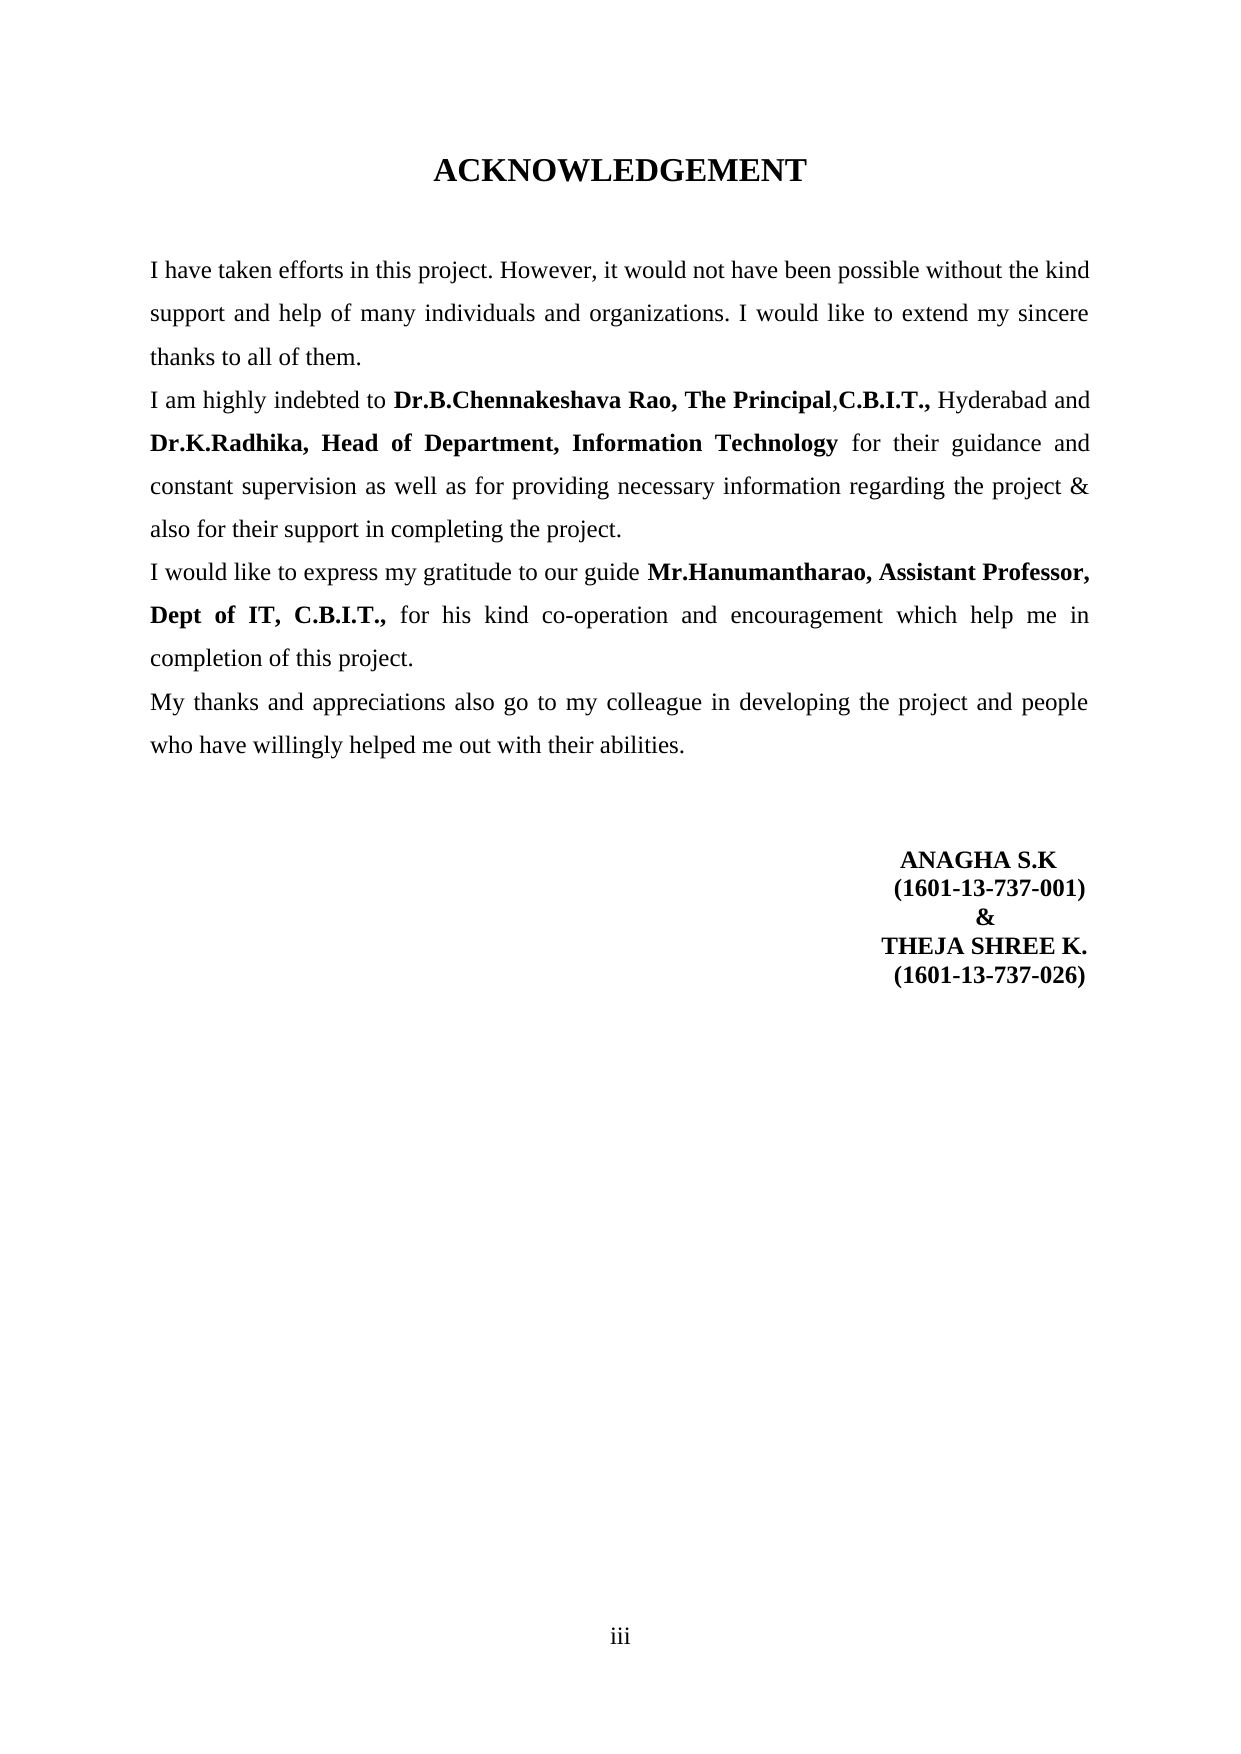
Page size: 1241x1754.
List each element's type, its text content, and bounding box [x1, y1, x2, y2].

text My thanks and appreciations also go to my colleague in developing the project and people who have willingly helped me out with their abilities. [150, 687, 1090, 758]
text I am highly indebted to Dr.B.Chennakeshava Rao, The Principal,C.B.I.T., Hyderabad and Dr.K.Radhika, Head of Department, Information Technology for their guidance and constant supervision as well as for providing necessary information regarding the project & also for their support in completing the project. [150, 385, 1090, 543]
text THEJA SHREE K. [825, 931, 1090, 960]
text ACKNOWLEDGEMENT [150, 150, 1090, 188]
text I would like to express my gratitude to our guide Mr.Hanumantharao, Assistant Professor, Dept of IT, C.B.I.T., for his kind co-operation and encouragement which help me in completion of this project. [150, 557, 1090, 672]
text (1601-13-737-001) [825, 873, 1090, 902]
text ANAGHA S.K [825, 845, 1090, 873]
text I have taken efforts in this project. However, it would not have been possible without the kind support and help of many individuals and organizations. I would like to extend my sincere thanks to all of them. [150, 255, 1090, 370]
text (1601-13-737-026) [825, 960, 1090, 988]
text & [900, 902, 1090, 931]
